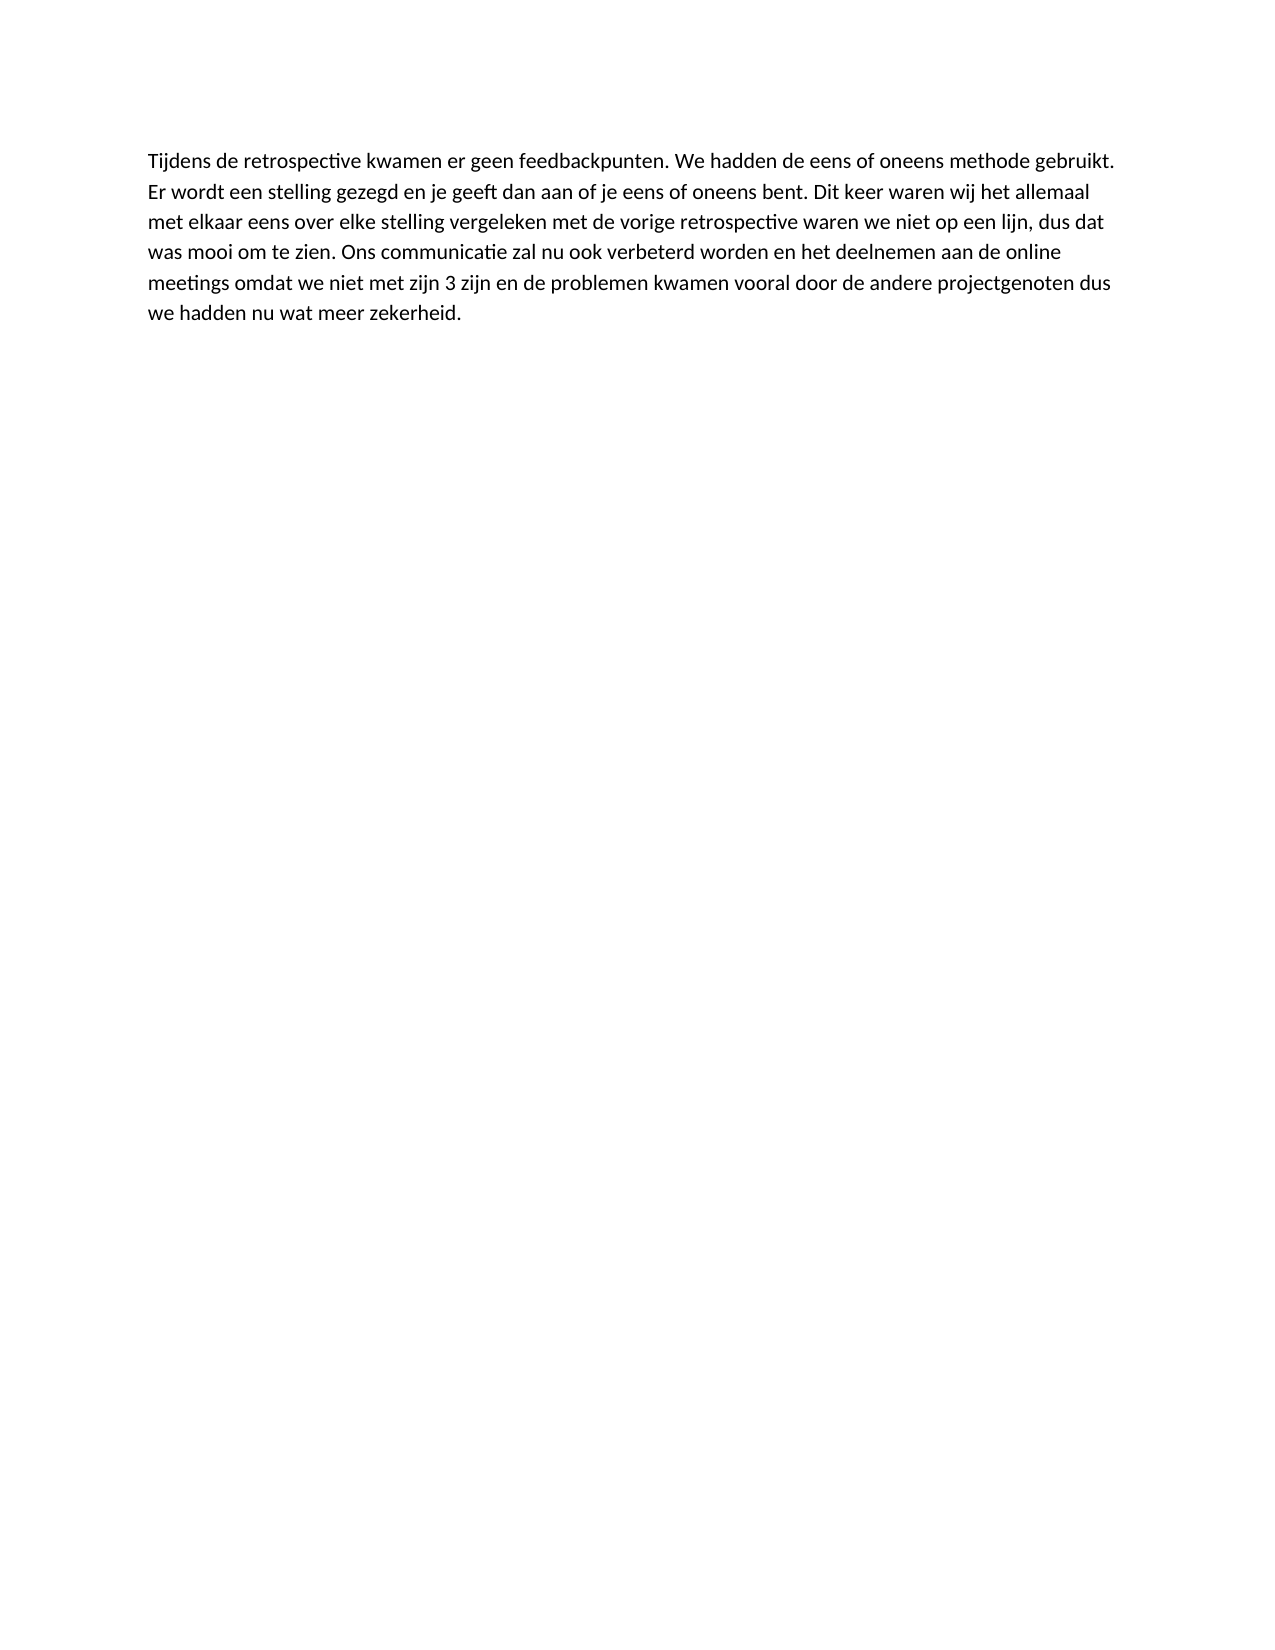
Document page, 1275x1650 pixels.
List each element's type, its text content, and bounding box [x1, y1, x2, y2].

text Tijdens de retrospective kwamen er geen feedbackpunten. We hadden de eens of oneens methode gebruikt. Er wordt een stelling gezegd en je geeft dan aan of je eens of oneens bent. Dit keer waren wij het allemaal met elkaar eens over elke stelling vergeleken met de vorige retrospective waren we niet op een lijn, dus dat was mooi om te zien. Ons communicatie zal nu ook verbeterd worden en het deelnemen aan de online meetings omdat we niet met zijn 3 zijn en de problemen kwamen vooral door de andere projectgenoten dus we hadden nu wat meer zekerheid. [148, 148, 1127, 326]
